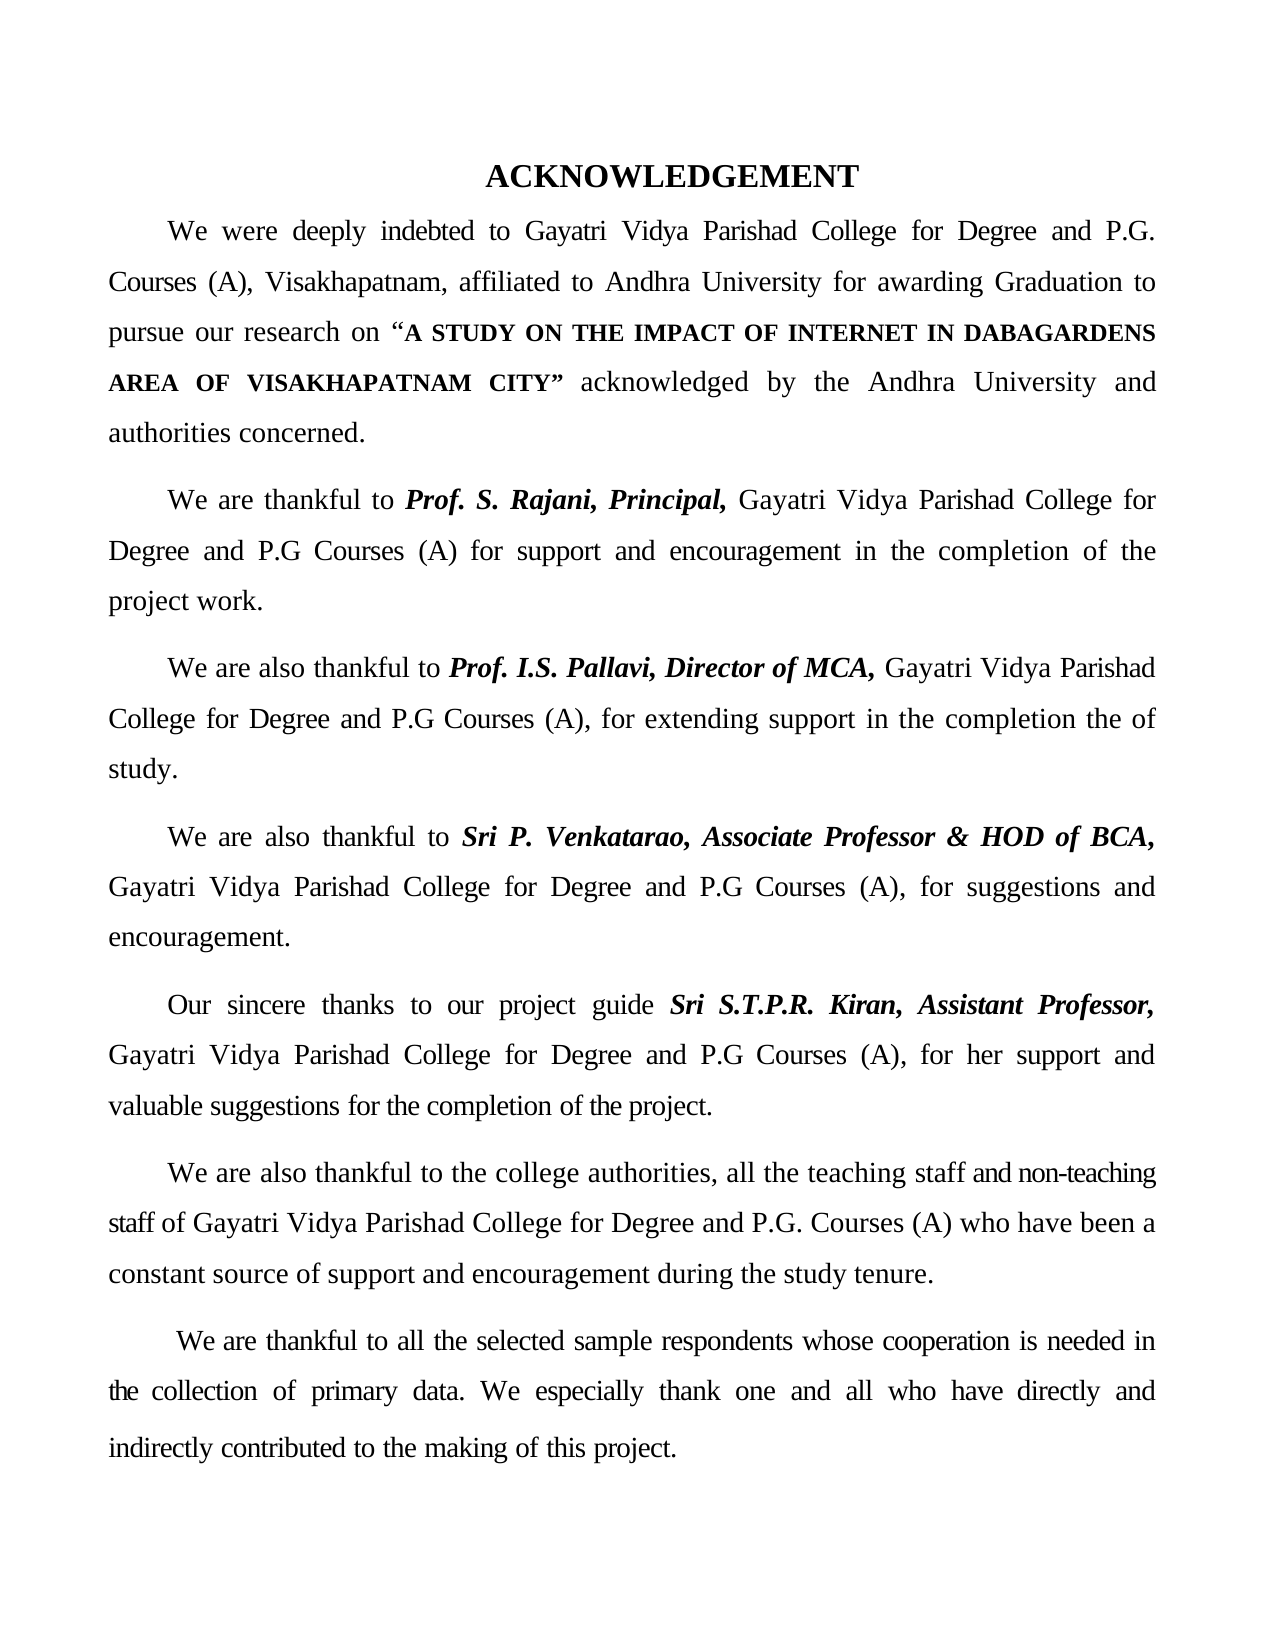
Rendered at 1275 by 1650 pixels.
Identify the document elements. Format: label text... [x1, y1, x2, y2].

text We are also thankful to Sri P. Venkatarao, Associate Professor & HOD of BCA, Gayatri Vidya Parishad College for Degree and P.G Courses (A), for suggestions and encouragement. [108, 819, 1156, 953]
text We are thankful to all the selected sample respondents whose cooperation is needed in the collection of primary data. We especially thank one and all who have directly and indirectly contributed to the making of this project. [108, 1323, 1156, 1464]
text We were deeply indebted to Gayatri Vidya Parishad College for Degree and P.G. Courses (A), Visakhapatnam, affiliated to Andhra University for awarding Graduation to pursue our research on “A STUDY ON THE IMPACT OF INTERNET IN DABAGARDENS AREA OF VISAKHAPATNAM CITY” acknowledged by the Andhra University and authorities concerned. [108, 213, 1156, 448]
text We are also thankful to Prof. I.S. Pallavi, Director of MCA, Gayatri Vidya Parishad College for Degree and P.G Courses (A), for extending support in the completion the of study. [108, 651, 1156, 785]
subtitle ACKNOWLEDGEMENT [485, 156, 1156, 194]
text We are thankful to Prof. S. Rajani, Principal, Gayatri Vidya Parishad College for Degree and P.G Courses (A) for support and encouragement in the completion of the project work. [108, 482, 1156, 617]
text We are also thankful to the college authorities, all the teaching staff and non-teaching staff of Gayatri Vidya Parishad College for Degree and P.G. Courses (A) who have been a constant source of support and encouragement during the study tenure. [108, 1155, 1156, 1289]
text Our sincere thanks to our project guide Sri S.T.P.R. Kiran, Assistant Professor, Gayatri Vidya Parishad College for Degree and P.G Courses (A), for her support and valuable suggestions for the completion of the project. [108, 987, 1156, 1121]
